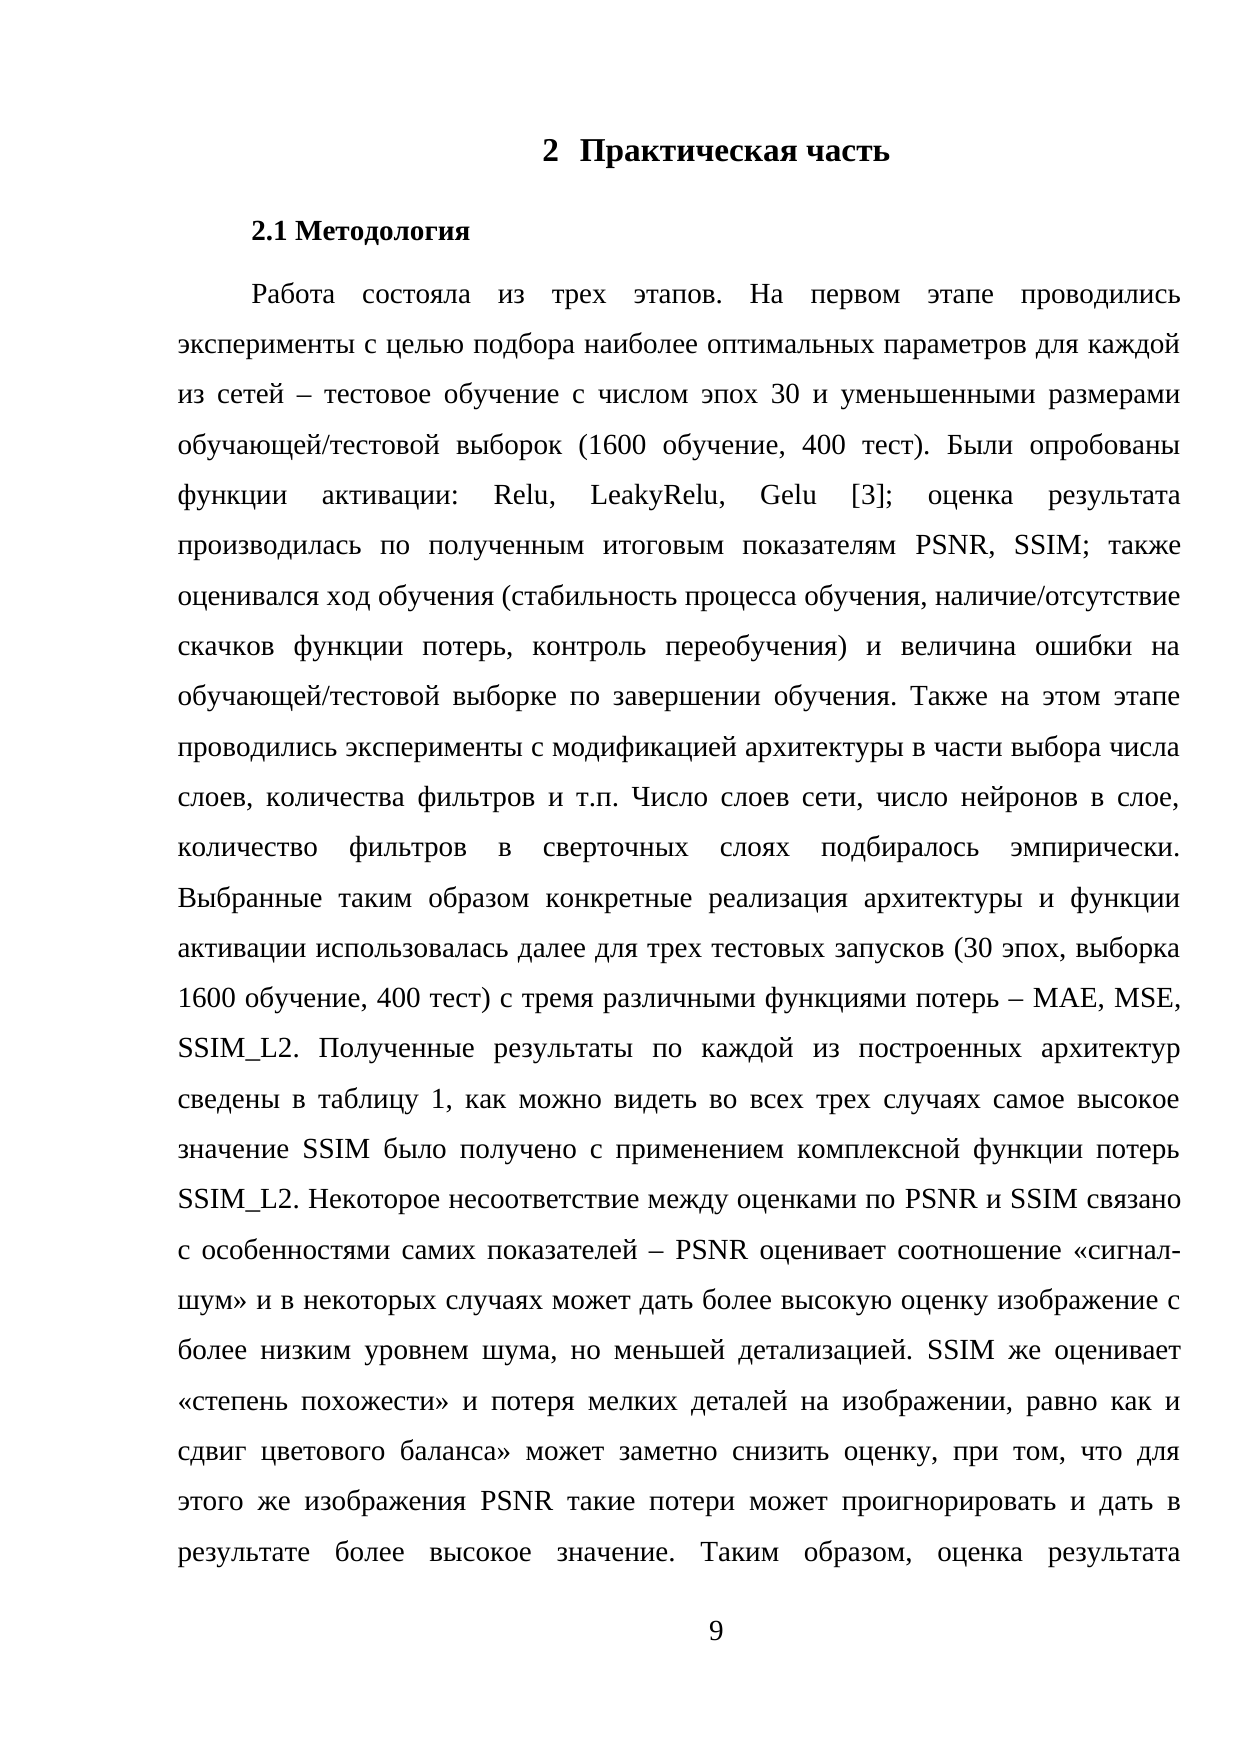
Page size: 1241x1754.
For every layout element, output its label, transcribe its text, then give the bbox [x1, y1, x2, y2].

subtitle Практическая часть [251, 131, 1181, 169]
subtitle Методология [251, 213, 1181, 247]
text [177, 276, 1181, 1567]
